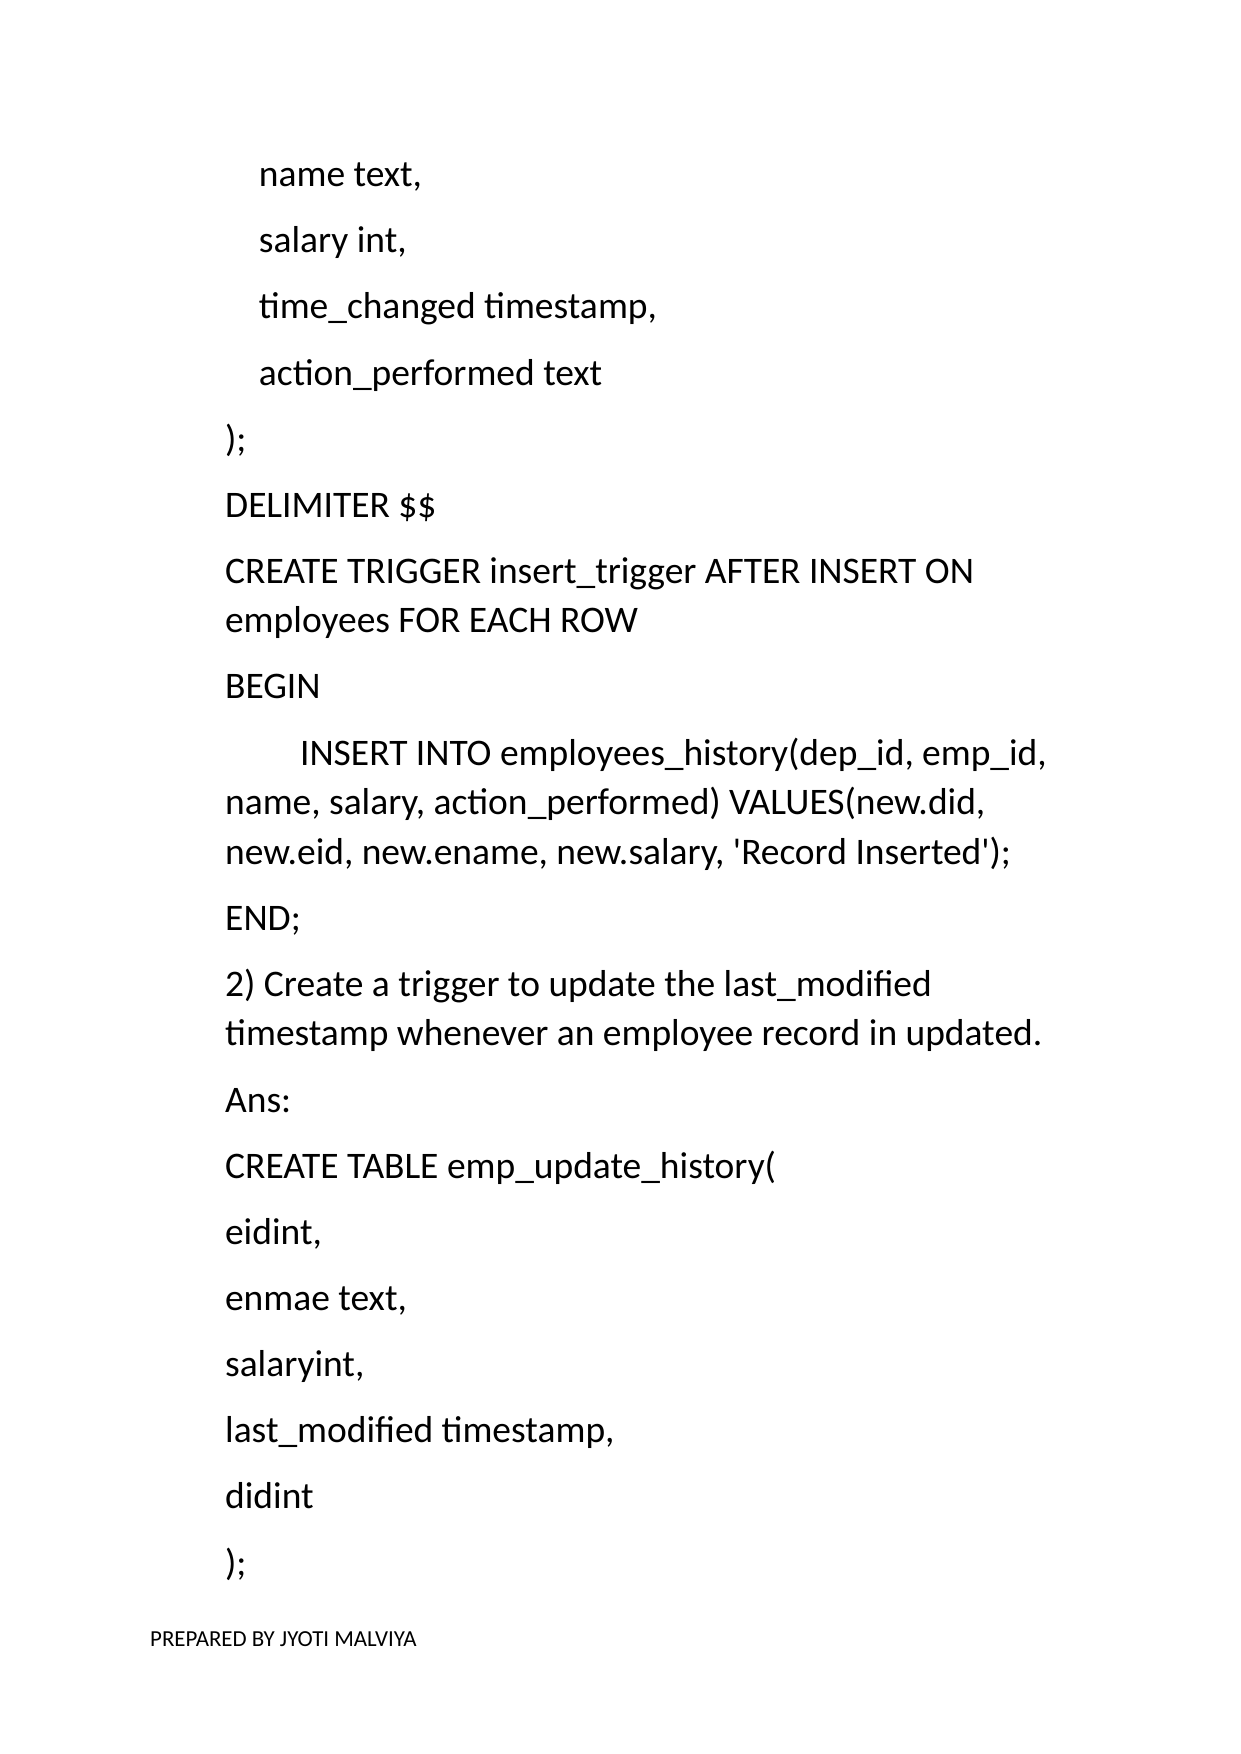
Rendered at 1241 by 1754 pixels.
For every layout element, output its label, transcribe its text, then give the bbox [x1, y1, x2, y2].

text ); [225, 414, 1090, 460]
text eidint, [225, 1208, 1090, 1254]
text CREATE TABLE emp_update_history( [225, 1142, 1090, 1187]
text DELIMITER $$ [225, 481, 1090, 527]
text name text, [225, 150, 1090, 196]
text salaryint, [225, 1340, 1090, 1386]
text BEGIN [225, 662, 1090, 708]
text action_performed text [225, 348, 1090, 394]
text END; [225, 894, 1090, 939]
text CREATE TRIGGER insert_trigger AFTER INSERT ON employees FOR EACH ROW [225, 547, 1090, 642]
text enmae text, [225, 1274, 1090, 1320]
text last_modified timestamp, [225, 1406, 1090, 1452]
text Ans: [225, 1076, 1090, 1121]
text didint [225, 1472, 1090, 1518]
text salary int, [225, 216, 1090, 262]
text ); [225, 1538, 1090, 1584]
text INSERT INTO employees_history(dep_id, emp_id, name, salary, action_performed) VALUES(new.did, new.eid, new.ename, new.salary, 'Record Inserted'); [225, 729, 1090, 873]
text 2) Create a trigger to update the last_modified timestamp whenever an employee record in updated. [225, 960, 1090, 1055]
text time_changed timestamp, [225, 282, 1090, 328]
